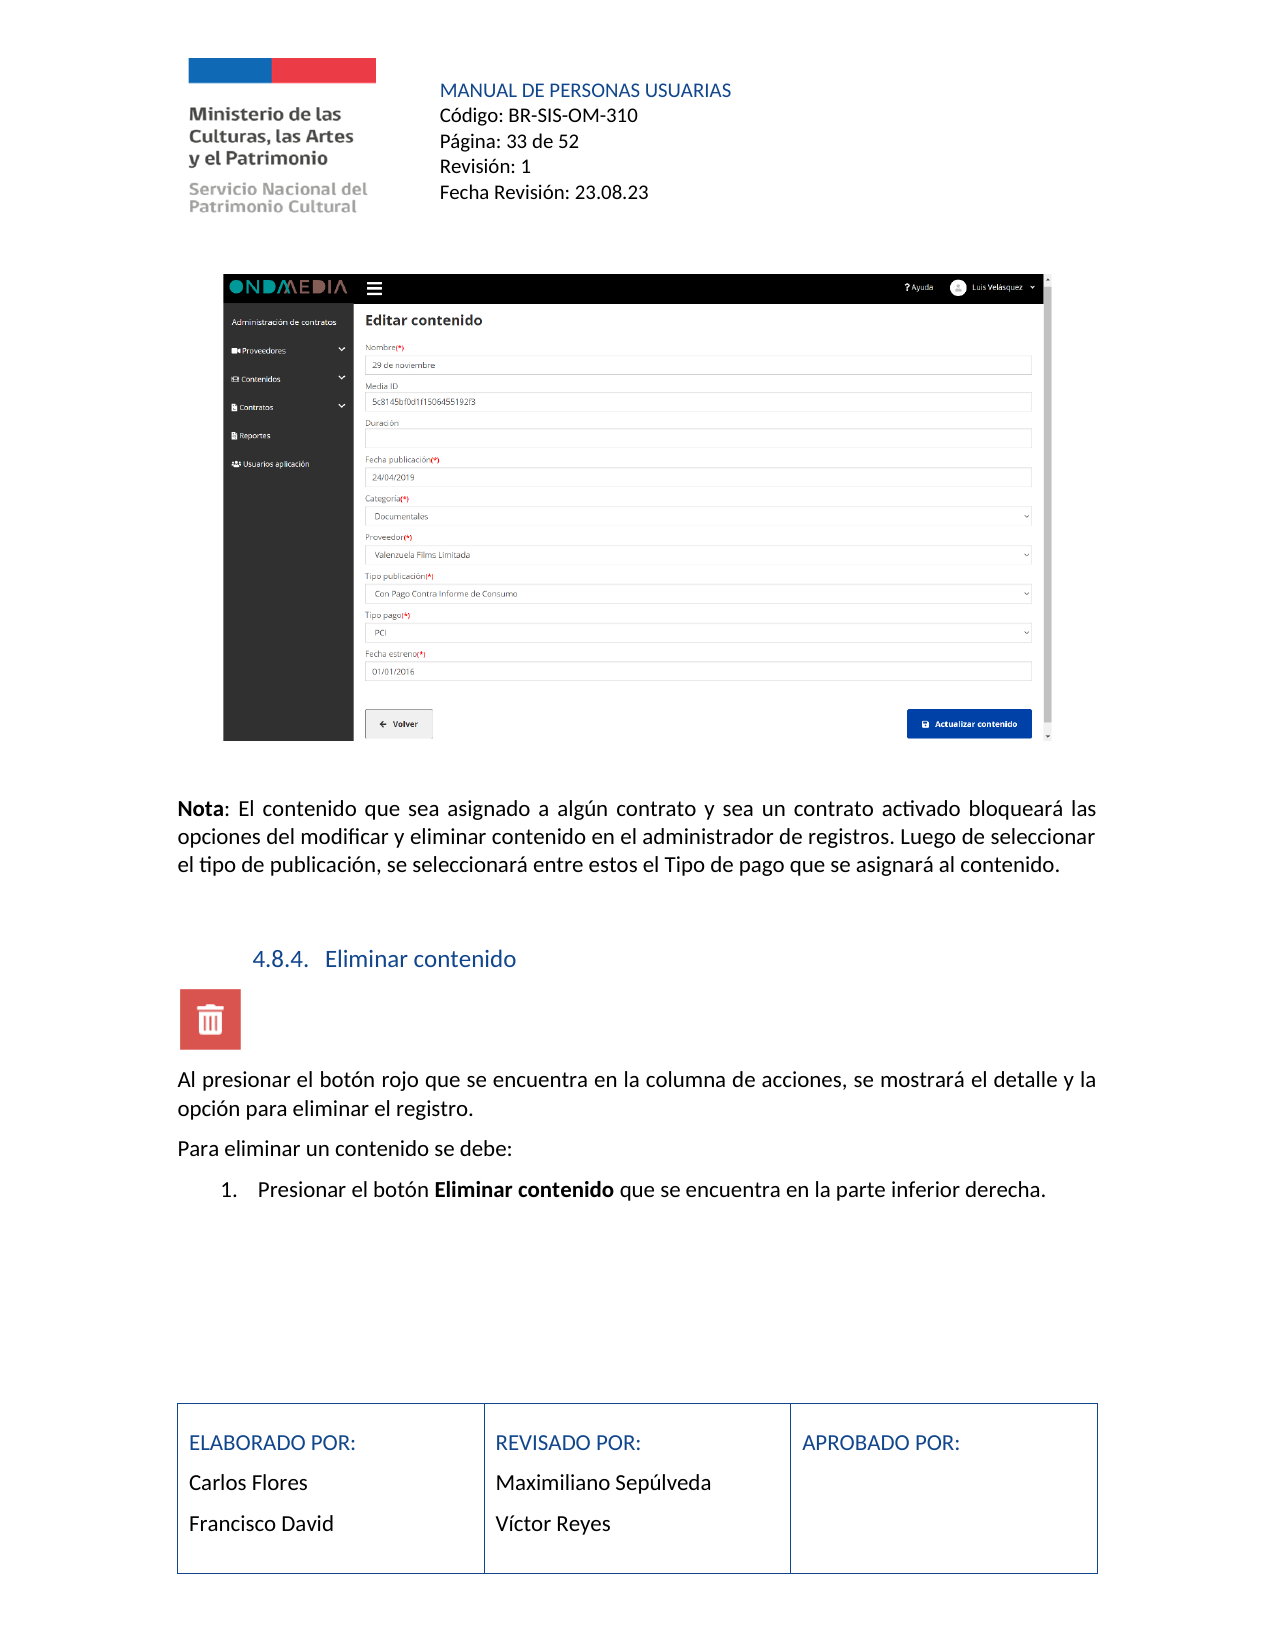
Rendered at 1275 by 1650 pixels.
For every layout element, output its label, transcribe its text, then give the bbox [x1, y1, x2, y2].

picture [177, 986, 246, 1054]
picture [188, 58, 376, 223]
text Al presionar el botón rojo que se encuentra en la columna de acciones, se mostrará el detalle y la opción para eliminar el registro. [177, 1066, 1098, 1122]
picture [223, 274, 1052, 741]
subtitle Eliminar contenido [252, 943, 1098, 974]
list Presionar el botón Eliminar contenido que se encuentra en la parte inferior derecha. [220, 1175, 1098, 1203]
text Nota: El contenido que sea asignado a algún contrato y sea un contrato activado bloqueará las opciones del modificar y eliminar contenido en el administrador de registros. Luego de seleccionar el tipo de publicación, se seleccionará entre estos el Tipo de pago que se asignará al contenido. [177, 794, 1098, 878]
text Para eliminar un contenido se debe: [177, 1134, 1098, 1162]
